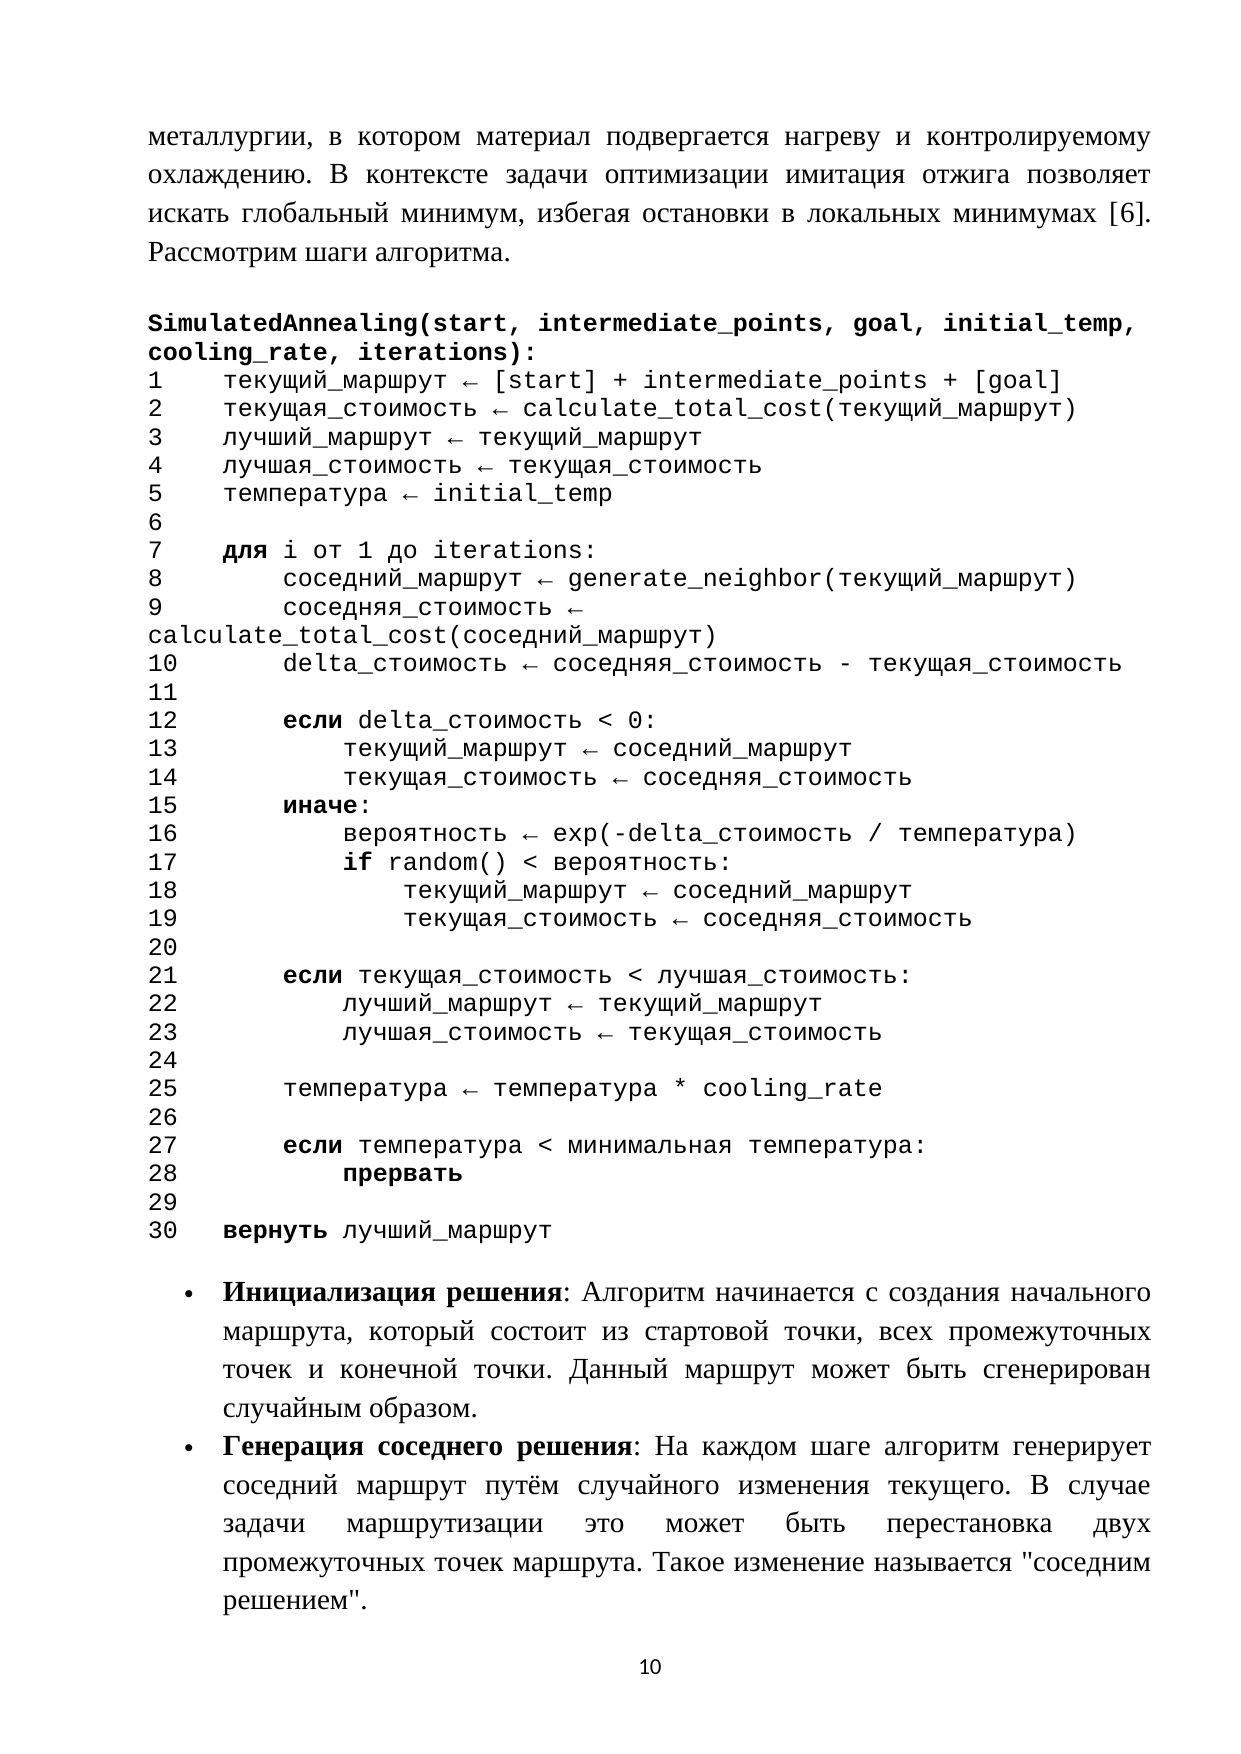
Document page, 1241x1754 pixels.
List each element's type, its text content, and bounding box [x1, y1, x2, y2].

text 23 лучшая_стоимость ← текущая_стоимость [148, 1019, 1152, 1047]
text 10 delta_стоимость ← соседняя_стоимость - текущая_стоимость [148, 651, 1152, 679]
text 27 если температура < минимальная температура: [148, 1132, 1152, 1161]
list Инициализация решения: Алгоритм начинается с создания начального маршрута, который состоит из стартовой точки, всех промежуточных точек и конечной точки. Данный маршрут может быть сгенерирован случайным образом. [185, 1274, 1152, 1423]
text 7 для i от 1 до iterations: [148, 537, 1152, 566]
text 15 иначе: [148, 792, 1152, 821]
text 14 текущая_стоимость ← соседняя_стоимость [148, 764, 1152, 792]
text 16 вероятность ← exp(-delta_стоимость / температура) [148, 821, 1152, 849]
text 20 [148, 934, 1152, 962]
text 28 прервать [148, 1161, 1152, 1189]
text 1 текущий_маршрут ← [start] + intermediate_points + [goal] [148, 367, 1152, 396]
text 21 если текущая_стоимость < лучшая_стоимость: [148, 962, 1152, 991]
text 25 температура ← температура * cooling_rate [148, 1076, 1152, 1104]
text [148, 118, 1152, 267]
text 29 [148, 1189, 1152, 1217]
text 9 соседняя_стоимость ← calculate_total_cost(соседний_маршрут) [148, 594, 1152, 651]
text 17 if random() < вероятность: [148, 849, 1152, 877]
text 18 текущий_маршрут ← соседний_маршрут [148, 877, 1152, 906]
text 6 [148, 509, 1152, 537]
text 12 если delta_стоимость < 0: [148, 707, 1152, 736]
text 30 вернуть лучший_маршрут [148, 1217, 1152, 1246]
text 22 лучший_маршрут ← текущий_маршрут [148, 991, 1152, 1019]
list Генерация соседнего решения: На каждом шаге алгоритм генерирует соседний маршрут путём случайного изменения текущего. В случае задачи маршрутизации это может быть перестановка двух промежуточных точек маршрута. Такое изменение называется "соседним решением". [185, 1428, 1152, 1616]
text 8 соседний_маршрут ← generate_neighbor(текущий_маршрут) [148, 566, 1152, 594]
text 4 лучшая_стоимость ← текущая_стоимость [148, 452, 1152, 481]
text 19 текущая_стоимость ← соседняя_стоимость [148, 906, 1152, 934]
text 13 текущий_маршрут ← соседний_маршрут [148, 736, 1152, 764]
text 3 лучший_маршрут ← текущий_маршрут [148, 424, 1152, 452]
text 11 [148, 679, 1152, 707]
text 2 текущая_стоимость ← calculate_total_cost(текущий_маршрут) [148, 396, 1152, 424]
text 26 [148, 1104, 1152, 1132]
text 5 температура ← initial_temp [148, 481, 1152, 509]
text 24 [148, 1047, 1152, 1076]
text SimulatedAnnealing(start, intermediate_points, goal, initial_temp, cooling_rate, iterations): [148, 311, 1152, 367]
